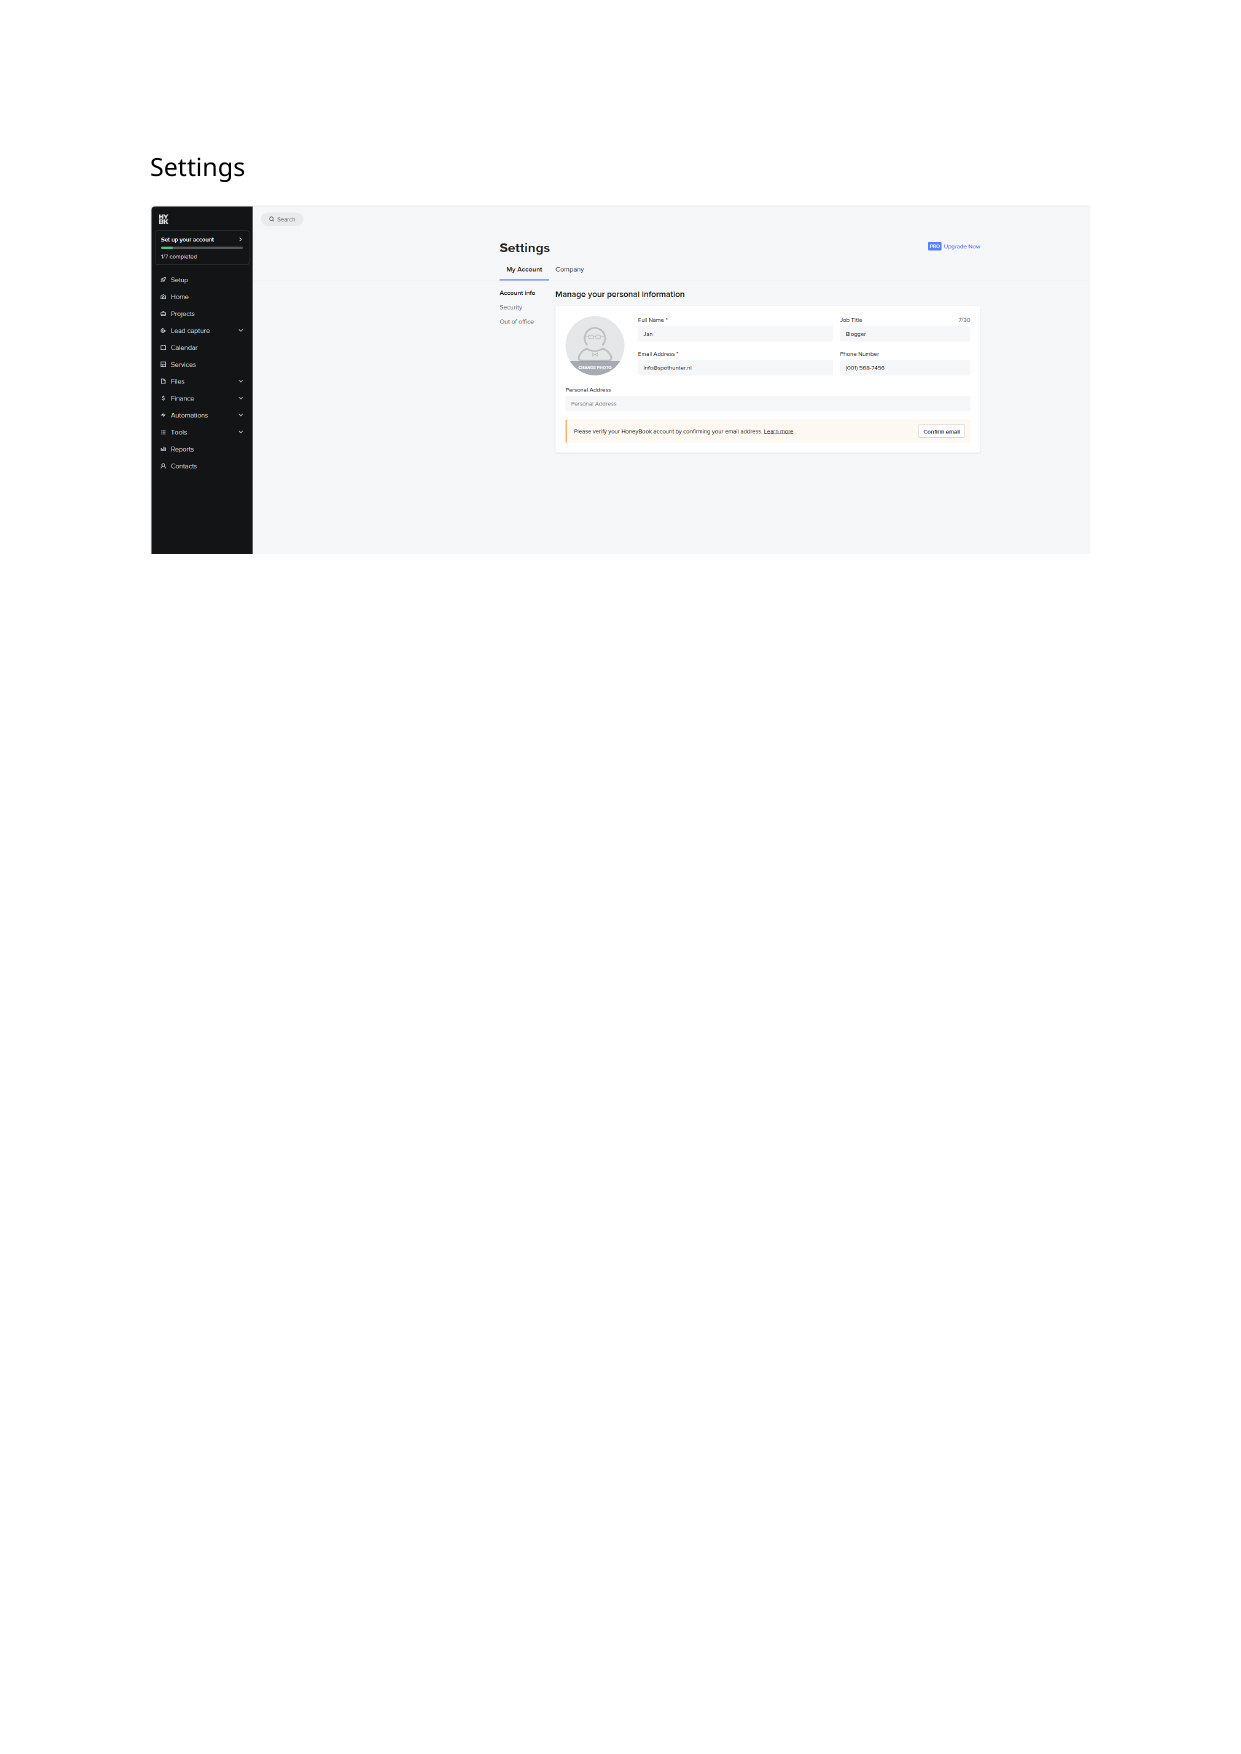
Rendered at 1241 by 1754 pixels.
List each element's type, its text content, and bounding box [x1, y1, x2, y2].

text Settings [150, 150, 1090, 184]
picture [150, 205, 1091, 554]
